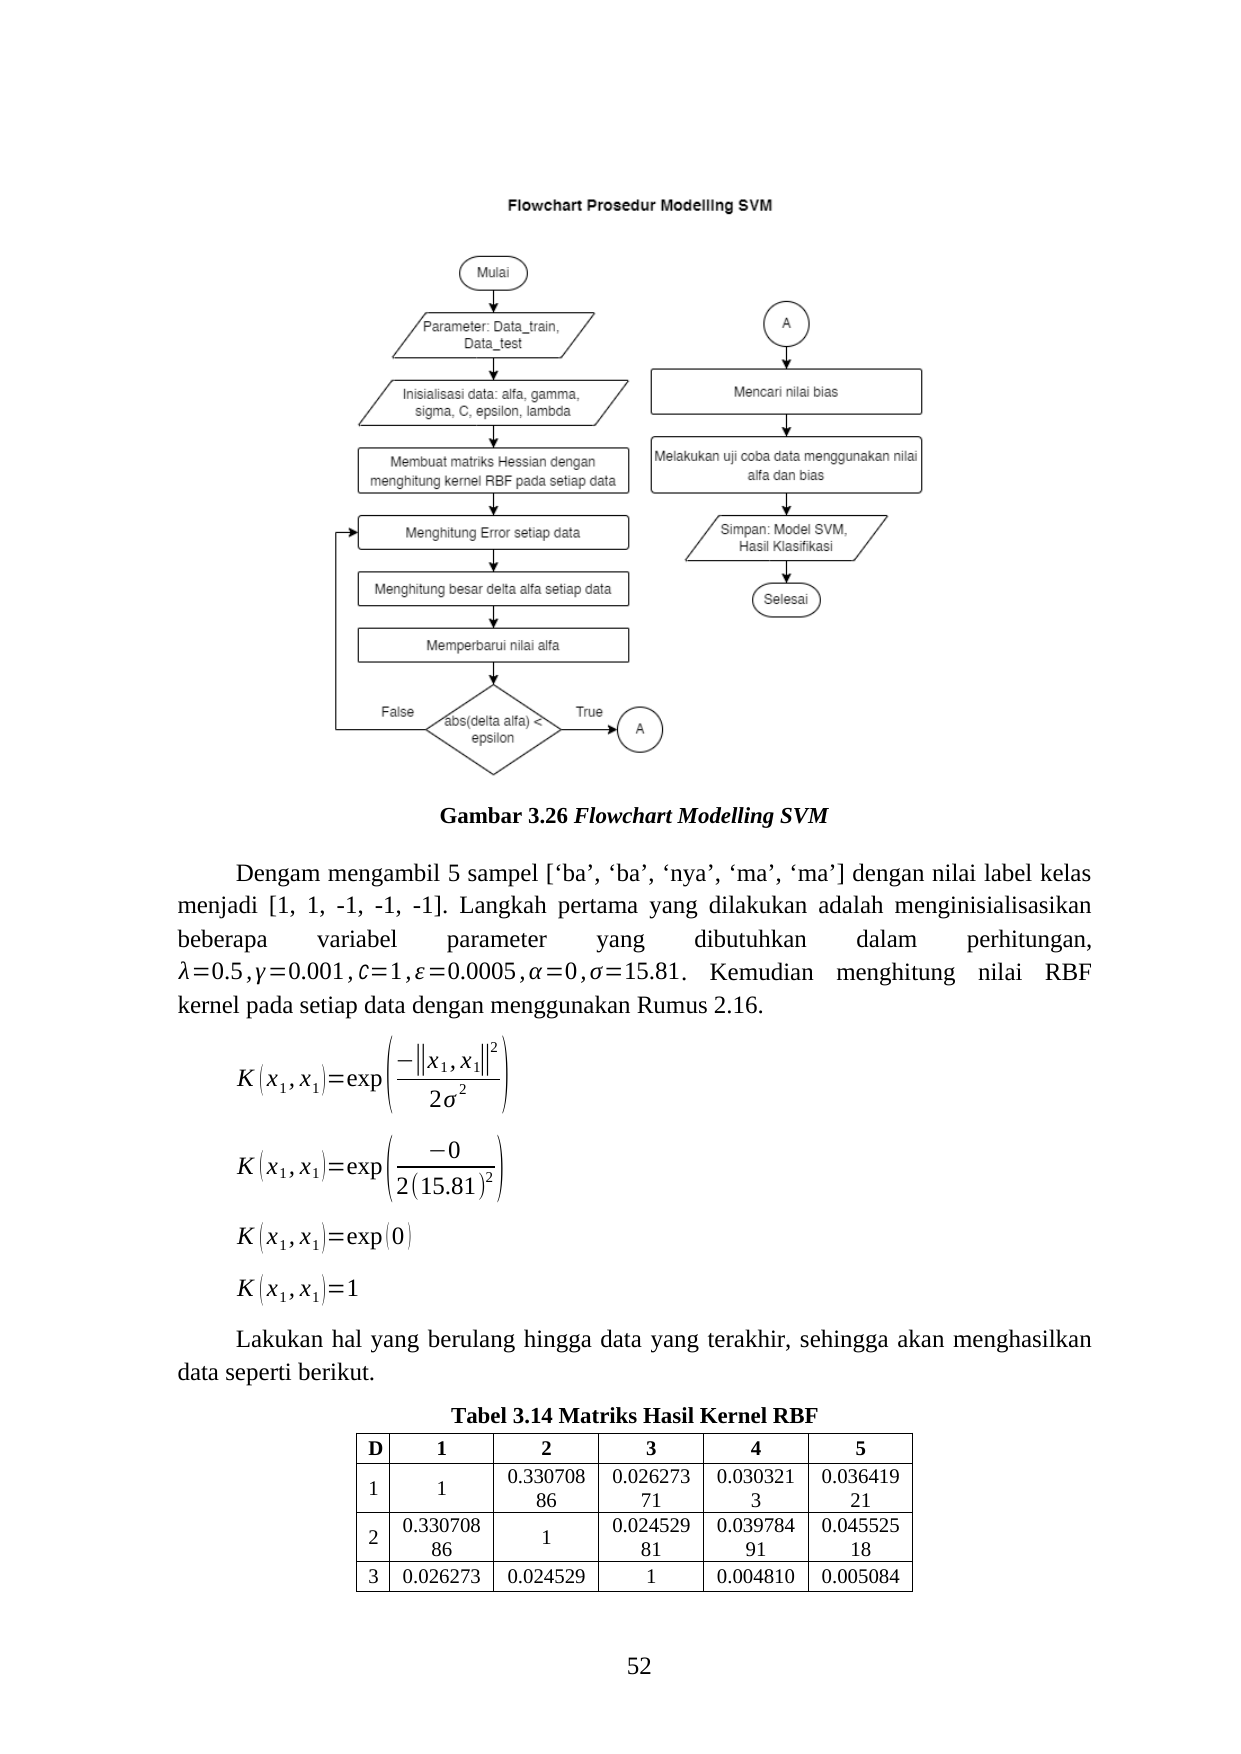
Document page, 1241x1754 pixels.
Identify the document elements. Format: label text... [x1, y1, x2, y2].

table_header 2 [494, 1434, 598, 1463]
table_cell 3 [357, 1562, 389, 1591]
table_header 1 [390, 1434, 493, 1463]
table_cell 2 [357, 1513, 389, 1561]
table_cell 0.00508454 [809, 1562, 912, 1591]
table_header 5 [809, 1434, 912, 1463]
table_cell 0.00481004 [704, 1562, 808, 1591]
table_header D [357, 1434, 389, 1463]
table_header 4 [704, 1434, 808, 1463]
table_cell 1 [390, 1464, 493, 1512]
table_header 3 [599, 1434, 703, 1463]
table_cell 0.03978491 [704, 1513, 808, 1561]
text Dengam mengambil 5 sampel [‘ba’, ‘ba’, ‘nya’, ‘ma’, ‘ma’] dengan nilai label kelas menjadi [1, 1, -1, -1, -1]. Langkah pertama yang dilakukan adalah menginisialisasikan beberapa variabel parameter yang dibutuhkan dalam perhitungan, . Kemudian menghitung nilai RBF kernel pada setiap data dengan menggunakan Rumus 2.16. [177, 858, 1092, 1018]
table_cell 1 [357, 1464, 389, 1512]
picture [324, 177, 946, 799]
text Lakukan hal yang berulang hingga data yang terakhir, sehingga akan menghasilkan data seperti berikut. [177, 1324, 1092, 1386]
table_cell 0.02627371 [390, 1562, 493, 1591]
table_cell 0.02452981 [494, 1562, 598, 1591]
table_cell 0.03641921 [809, 1464, 912, 1512]
table_cell 0.02452981 [599, 1513, 703, 1561]
table_cell 0.04552518 [809, 1513, 912, 1561]
table_cell 1 [599, 1562, 703, 1591]
table_cell 0.33070886 [390, 1513, 493, 1561]
table_cell 0.0303213 [704, 1464, 808, 1512]
table_cell 0.02627371 [599, 1464, 703, 1512]
table_cell 1 [494, 1513, 598, 1561]
table_cell 0.33070886 [494, 1464, 598, 1512]
